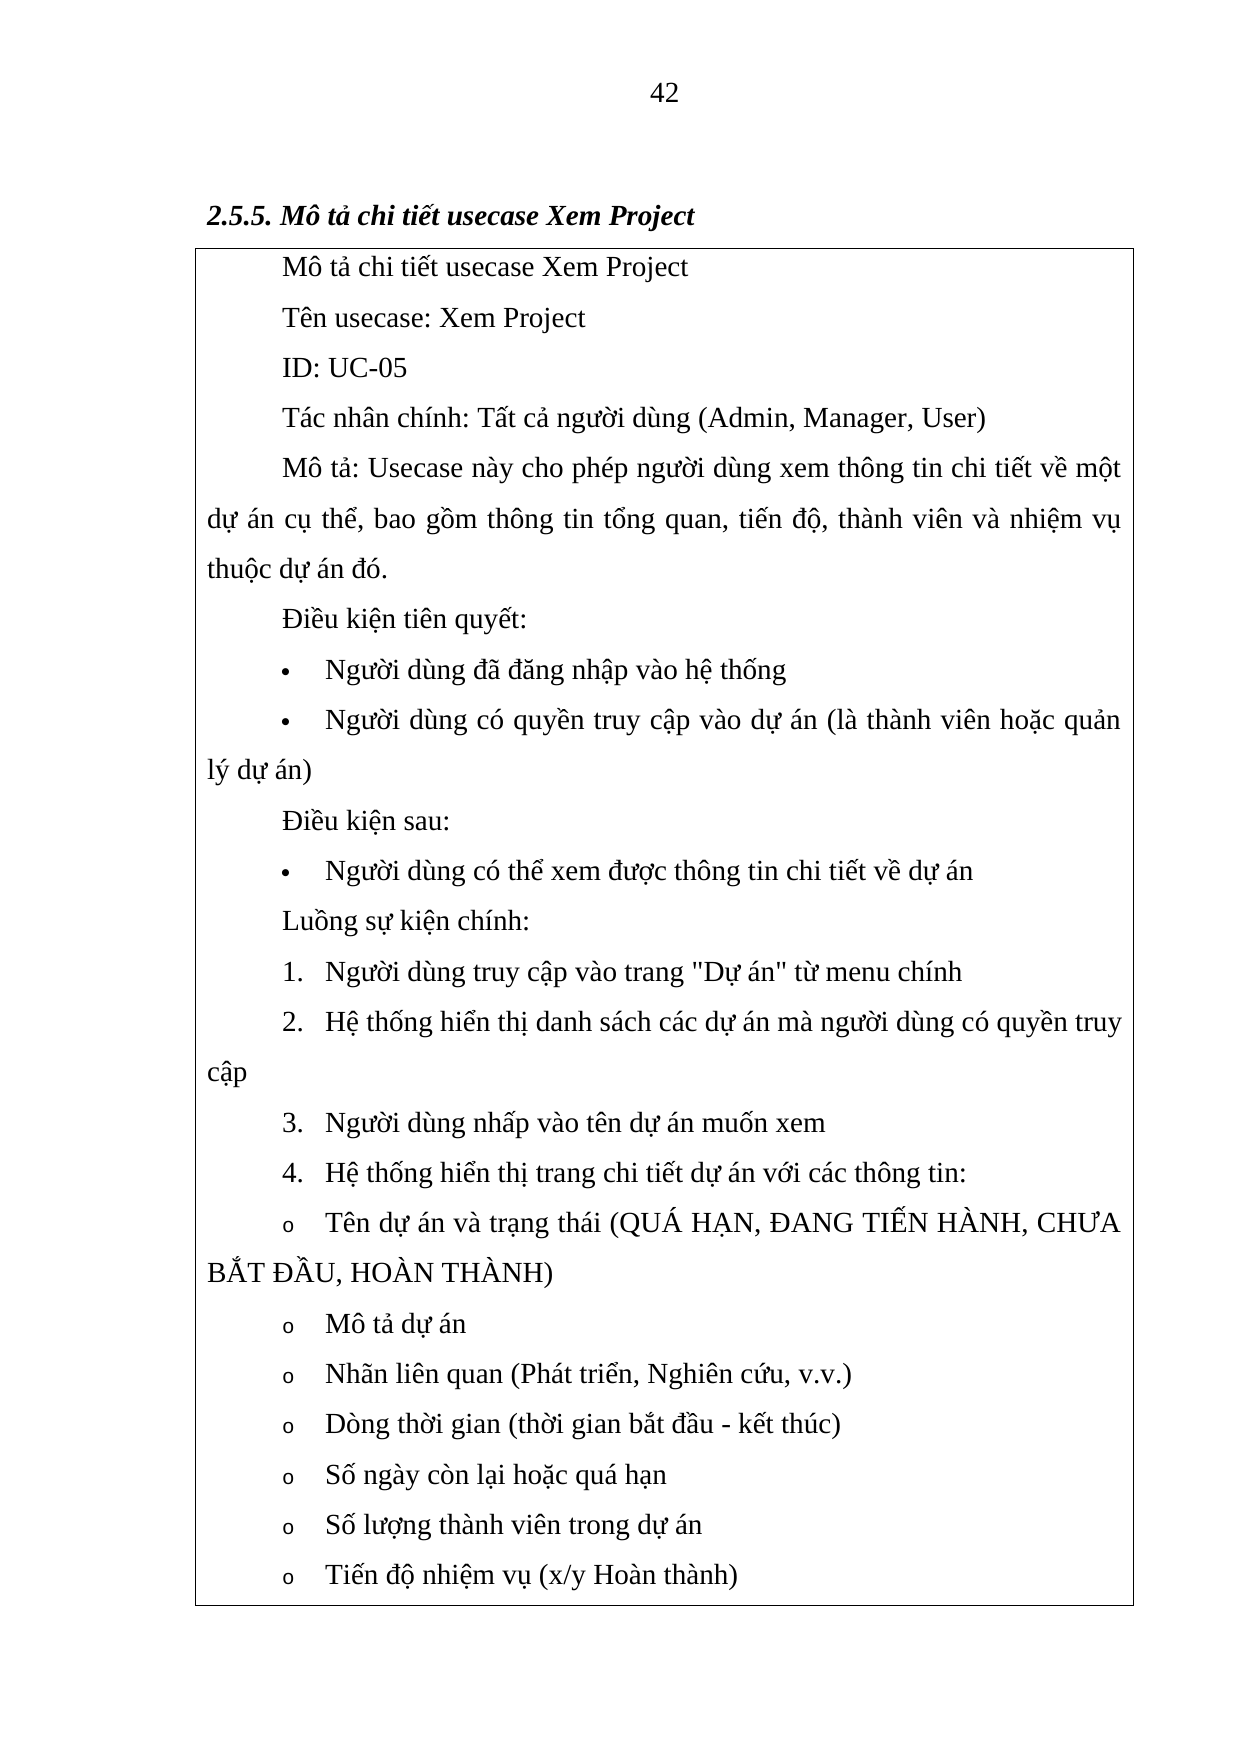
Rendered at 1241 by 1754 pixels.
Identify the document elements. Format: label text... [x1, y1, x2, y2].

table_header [196, 249, 1133, 1605]
subtitle 2.5.5. Mô tả chi tiết usecase Xem Project [207, 198, 1122, 232]
